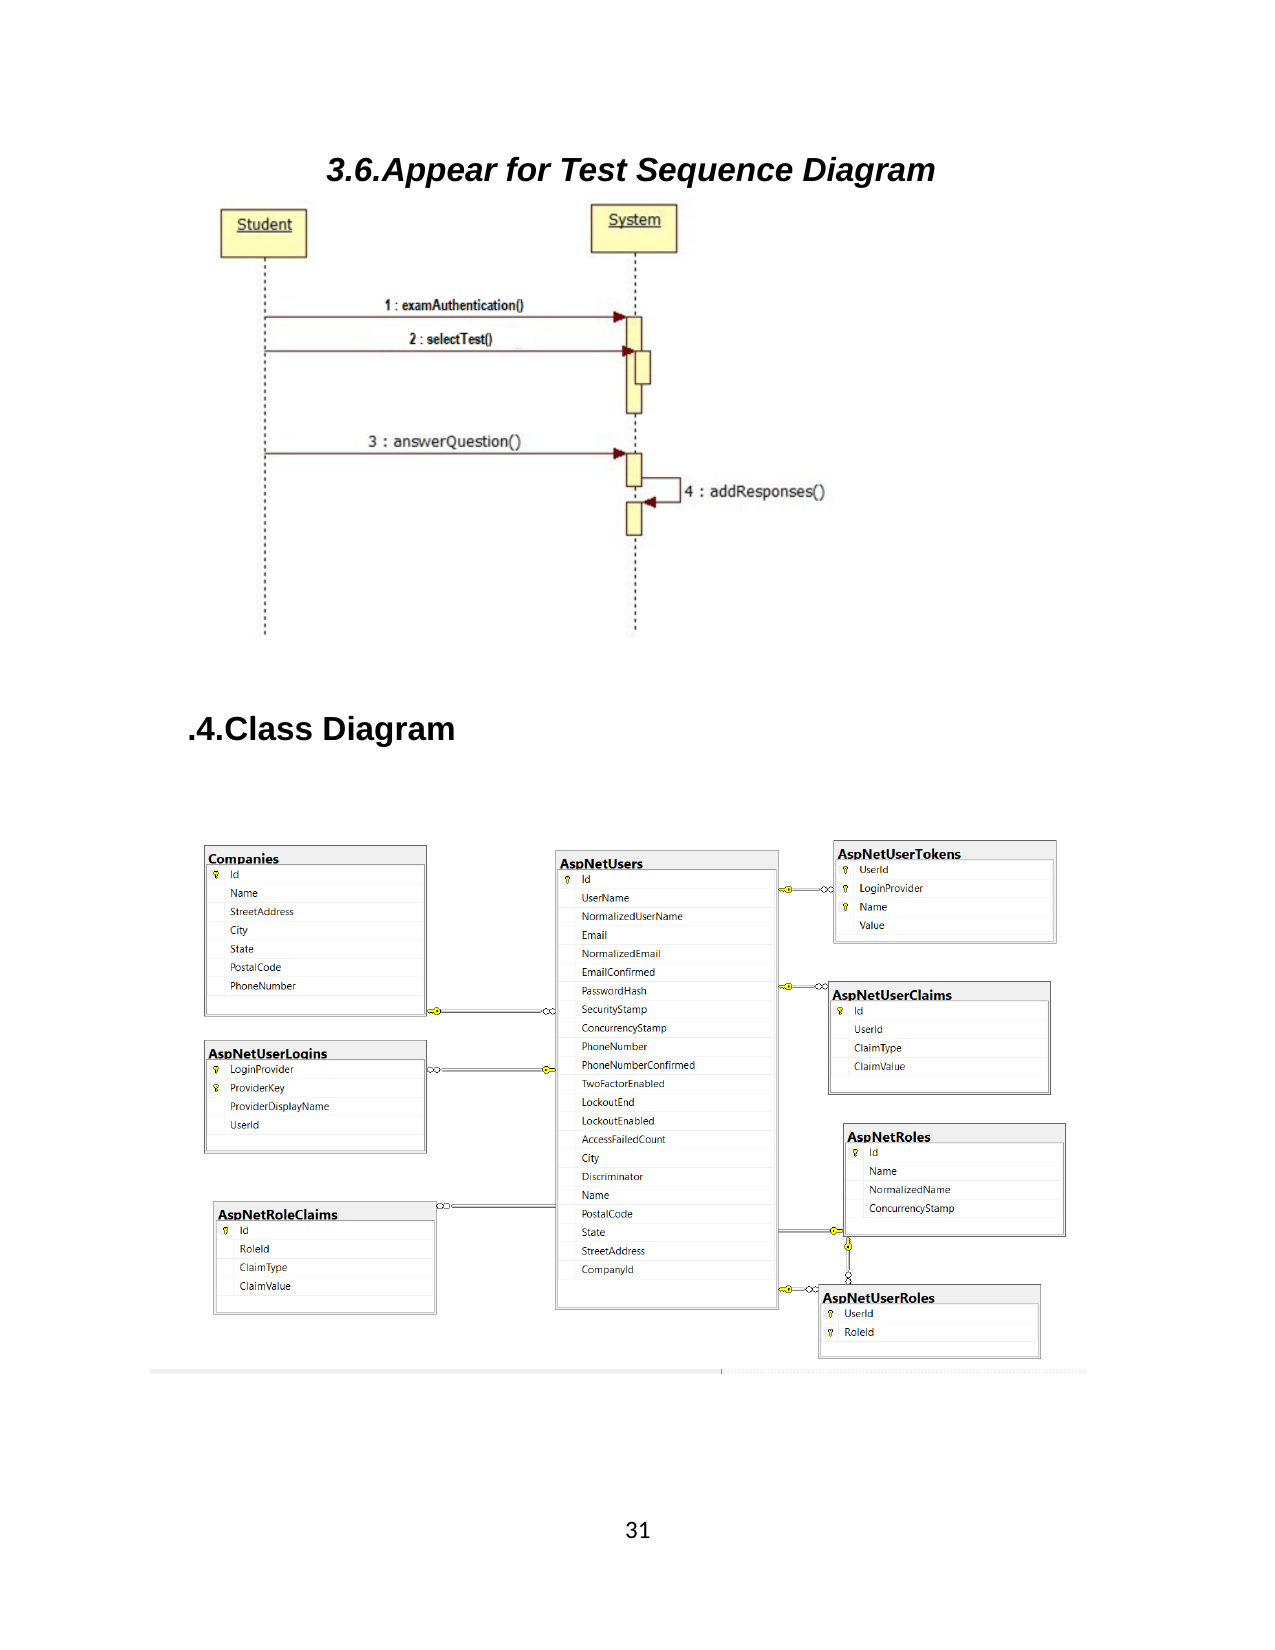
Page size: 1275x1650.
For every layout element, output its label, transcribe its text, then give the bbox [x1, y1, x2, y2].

picture [150, 822, 1087, 1374]
picture [212, 190, 835, 649]
subtitle .4.Class Diagram [187, 709, 1125, 747]
subtitle 3.6.Appear for Test Sequence Diagram [326, 150, 1125, 188]
